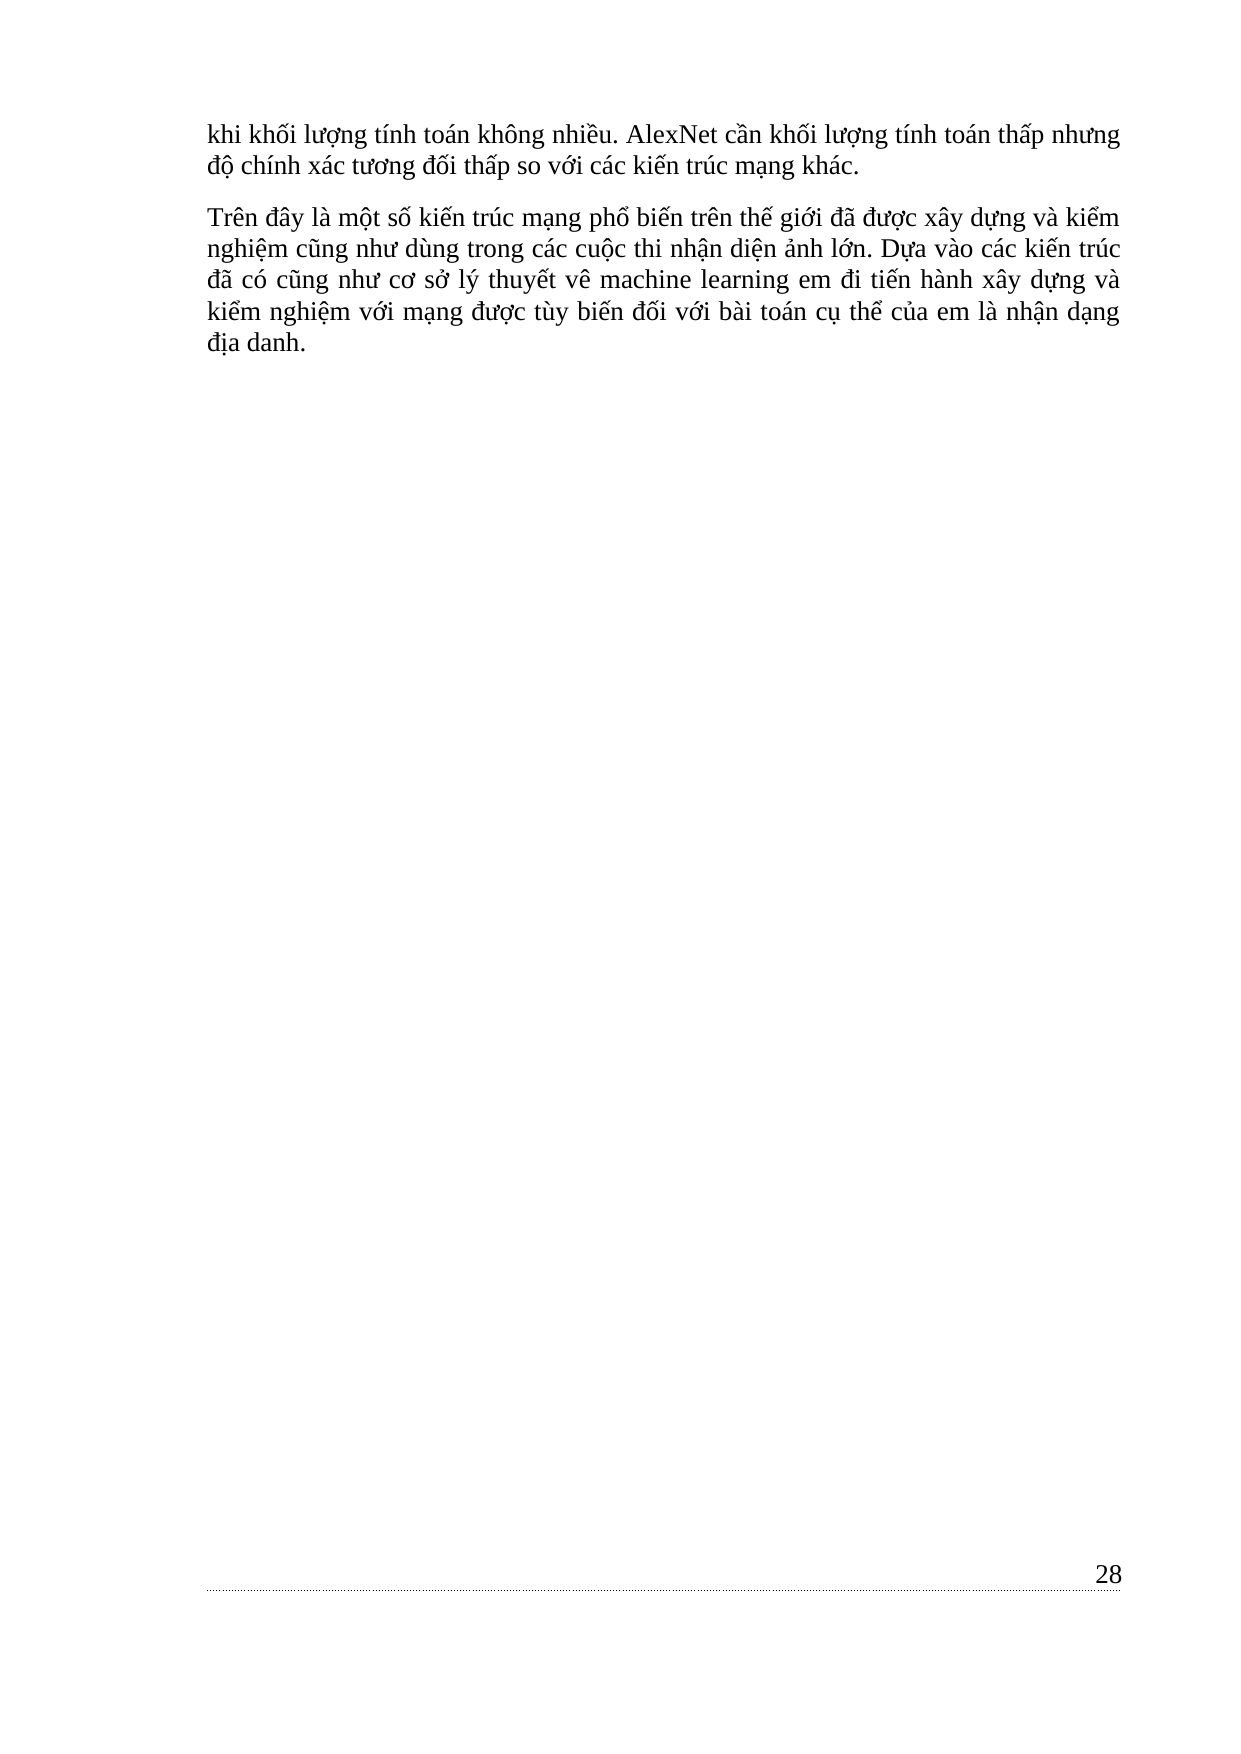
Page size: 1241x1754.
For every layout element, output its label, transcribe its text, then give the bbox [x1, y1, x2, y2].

text Trên đây là một số kiến trúc mạng phổ biến trên thế giới đã được xây dựng và kiểm nghiệm cũng như dùng trong các cuộc thi nhận diện ảnh lớn. Dựa vào các kiến trúc đã có cũng như cơ sở lý thuyết vê machine learning em đi tiến hành xây dựng và kiểm nghiệm với mạng được tùy biến đối với bài toán cụ thể của em là nhận dạng địa danh. [207, 201, 1122, 357]
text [207, 118, 1122, 180]
